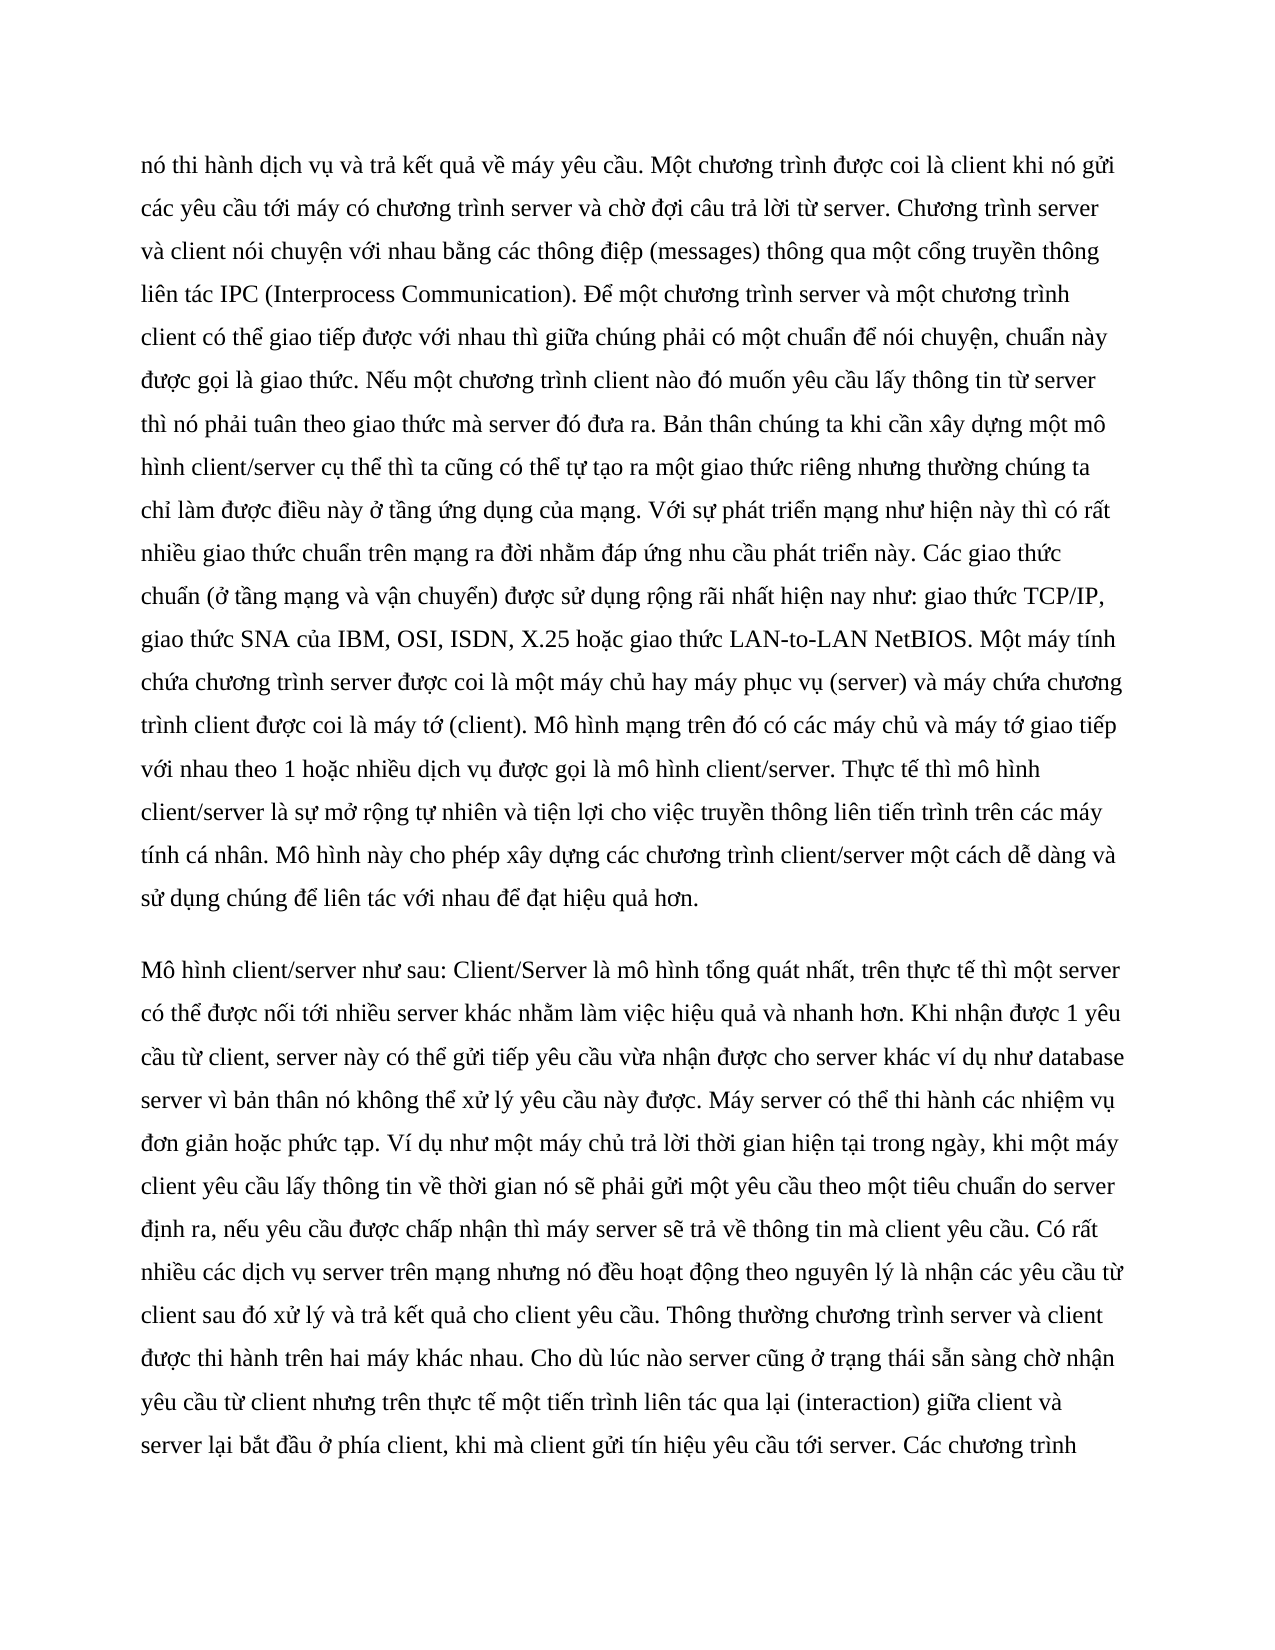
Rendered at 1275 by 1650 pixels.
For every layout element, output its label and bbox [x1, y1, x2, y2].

text [141, 955, 1125, 1458]
text [141, 150, 1125, 912]
